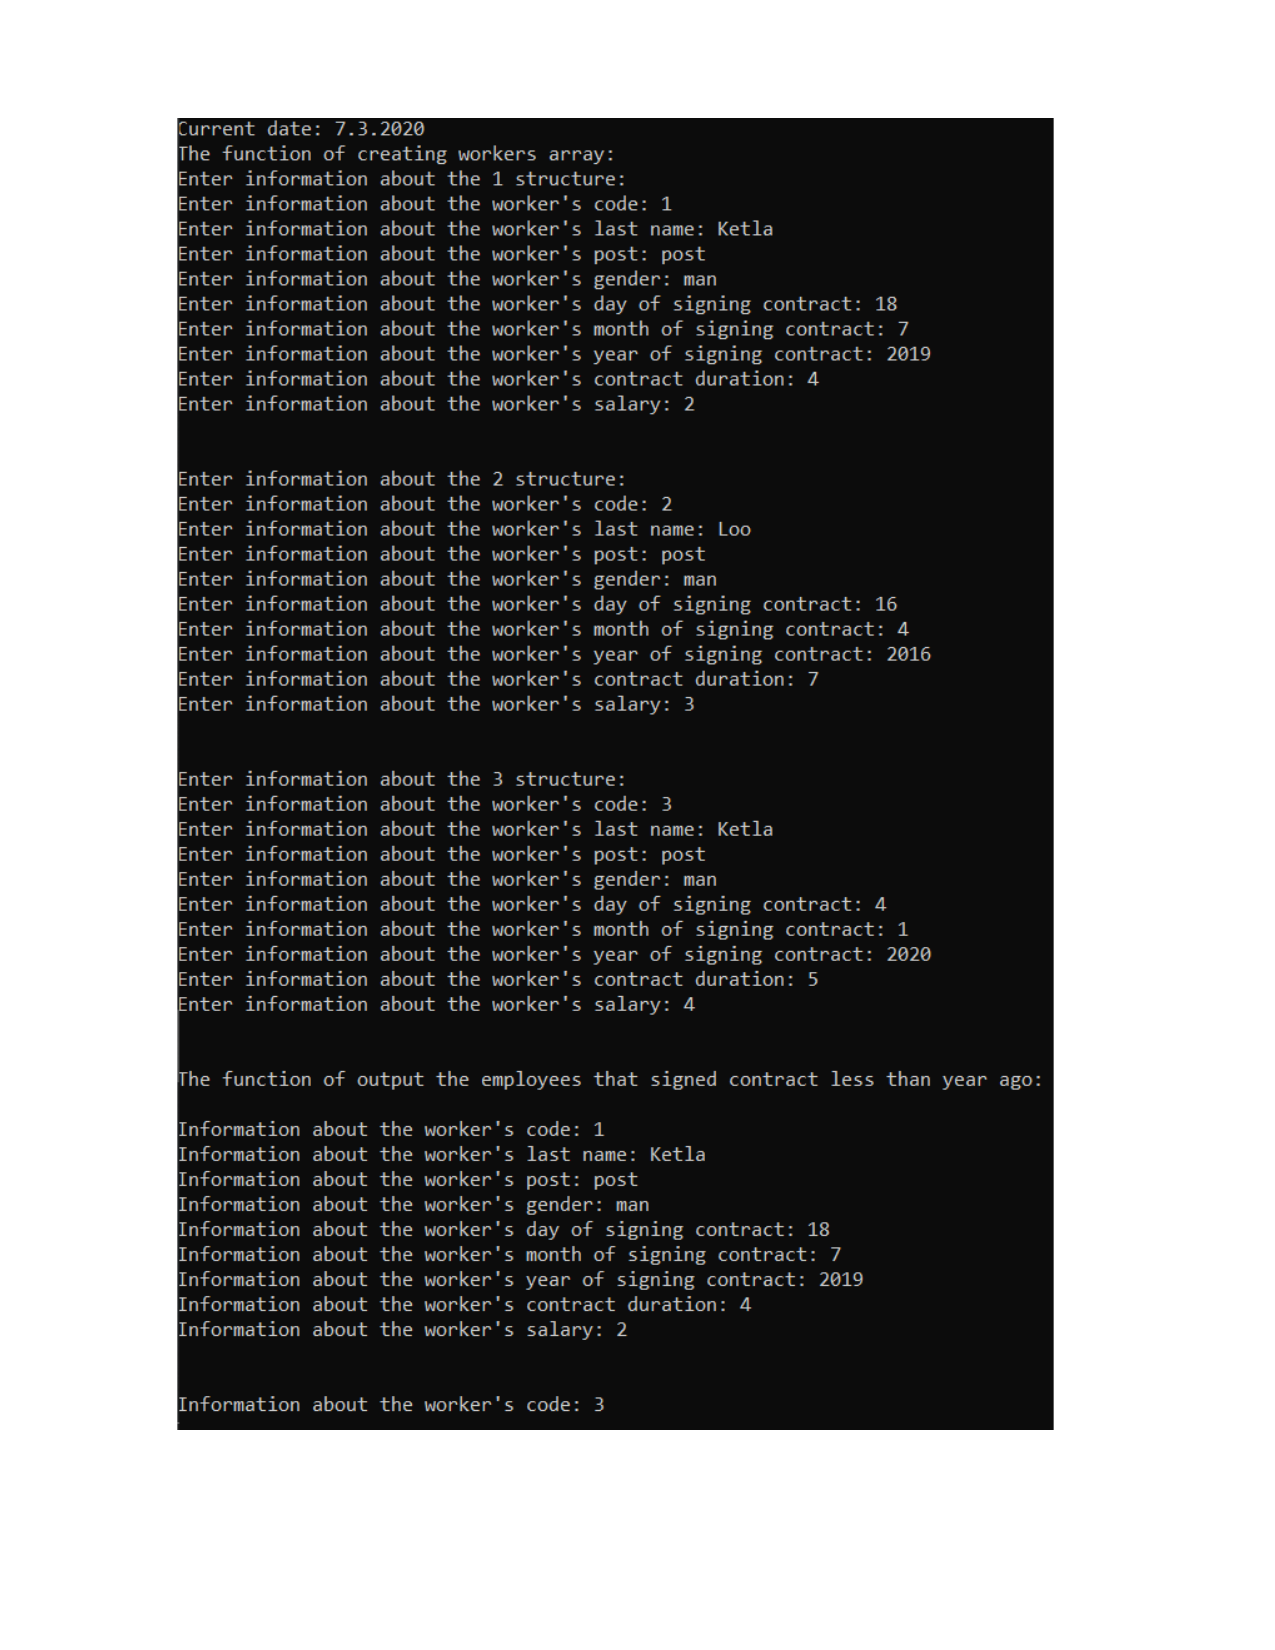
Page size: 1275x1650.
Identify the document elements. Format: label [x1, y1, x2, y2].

picture [177, 118, 1054, 1430]
